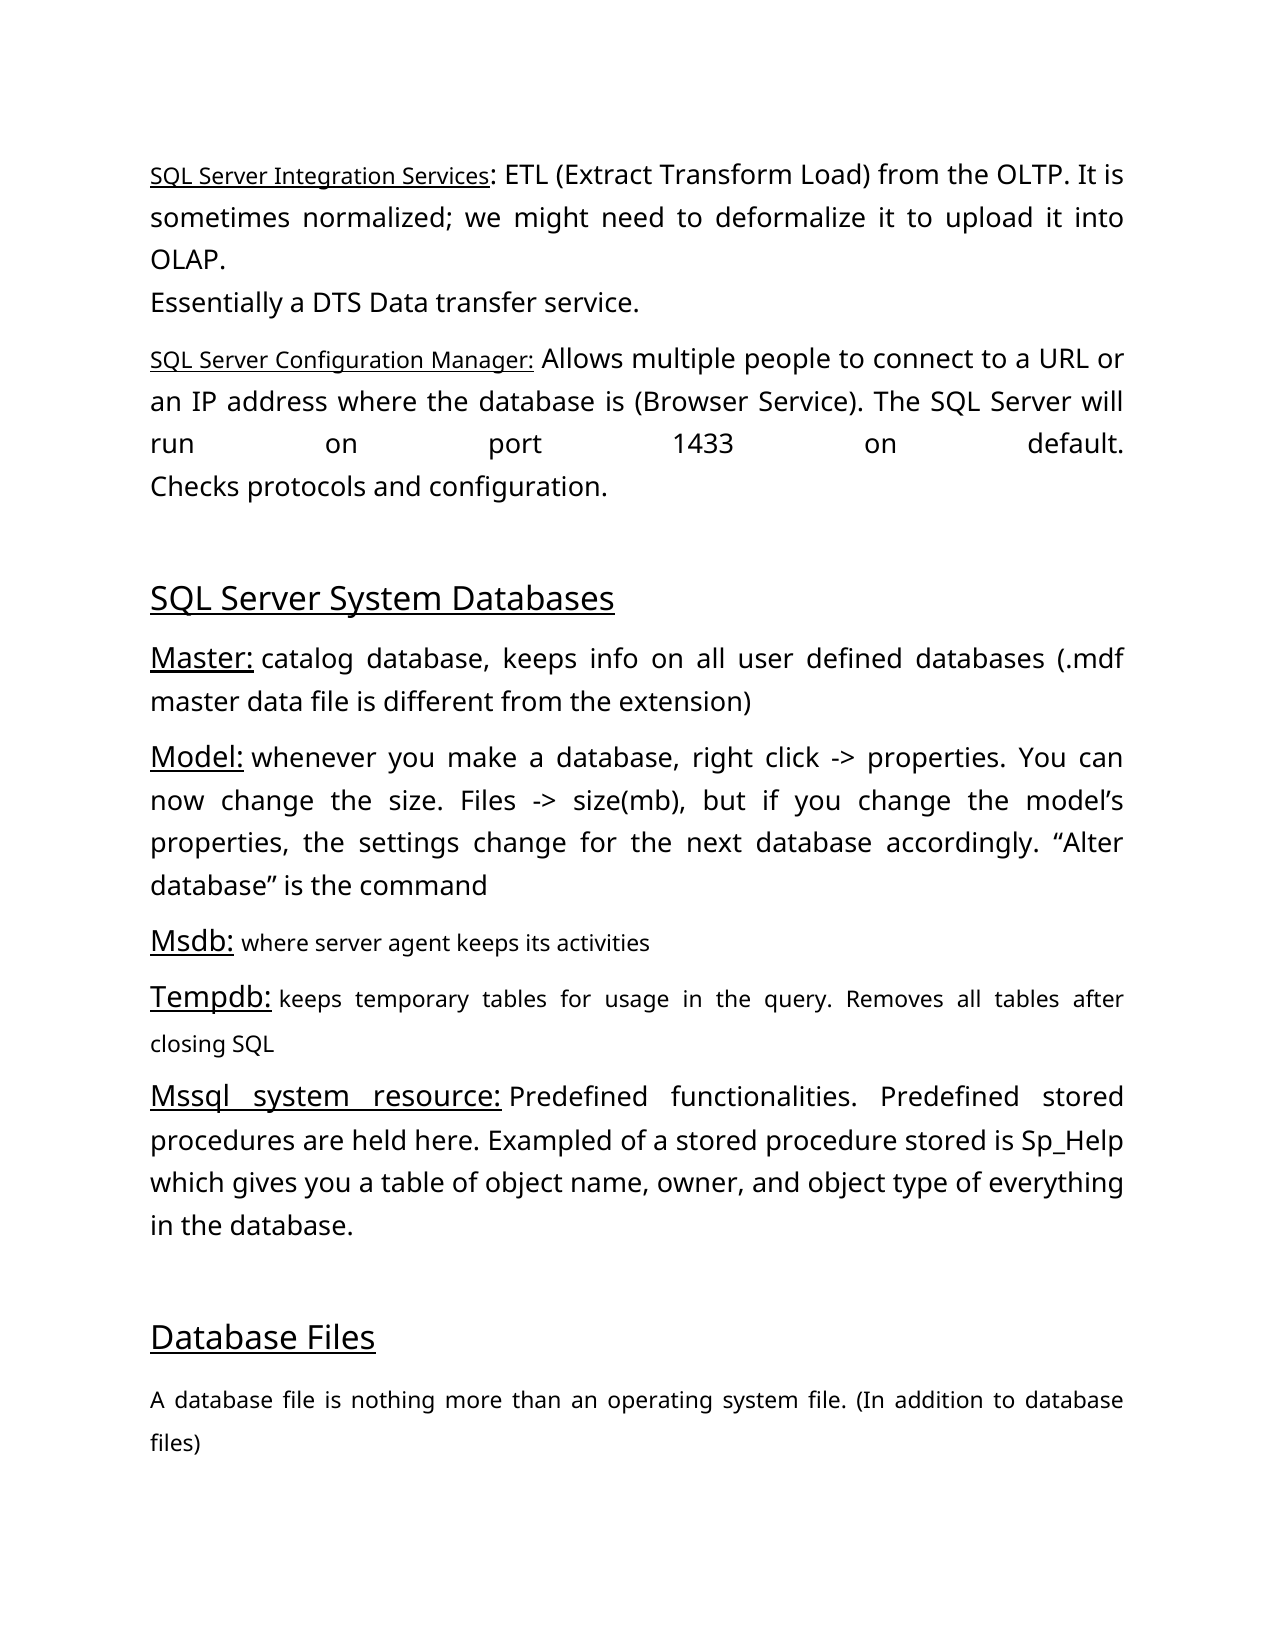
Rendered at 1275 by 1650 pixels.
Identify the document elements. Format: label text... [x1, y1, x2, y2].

text Database Files [150, 1313, 1125, 1359]
text Master: catalog database, keeps info on all user defined databases (.mdf master data file is different from the extension) [150, 634, 1125, 719]
text Model: whenever you make a database, right click -> properties. You can now change the size. Files -> size(mb), but if you change the model’s properties, the settings change for the next database accordingly. “Alter database” is the command [150, 733, 1125, 903]
text SQL Server Integration Services: ETL (Extract Transform Load) from the OLTP. It is sometimes normalized; we might need to deformalize it to upload it into OLAP. Essentially a DTS Data transfer service. [150, 150, 1125, 320]
text Mssql system resource: Predefined functionalities. Predefined stored procedures are held here. Exampled of a stored procedure stored is Sp_Help which gives you a table of object name, owner, and object type of everything in the database. [150, 1073, 1125, 1243]
text SQL Server Configuration Manager: Allows multiple people to connect to a URL or an IP address where the database is (Browser Service). The SQL Server will run on port 1433 on default. Checks protocols and configuration. [150, 334, 1125, 504]
text Tempdb: keeps temporary tables for usage in the query. Removes all tables after closing SQL [150, 974, 1125, 1059]
text SQL Server System Databases [150, 575, 1125, 620]
text Msdb: where server agent keeps its activities [150, 917, 1125, 960]
text A database file is nothing more than an operating system file. (In addition to database files) [150, 1373, 1125, 1458]
